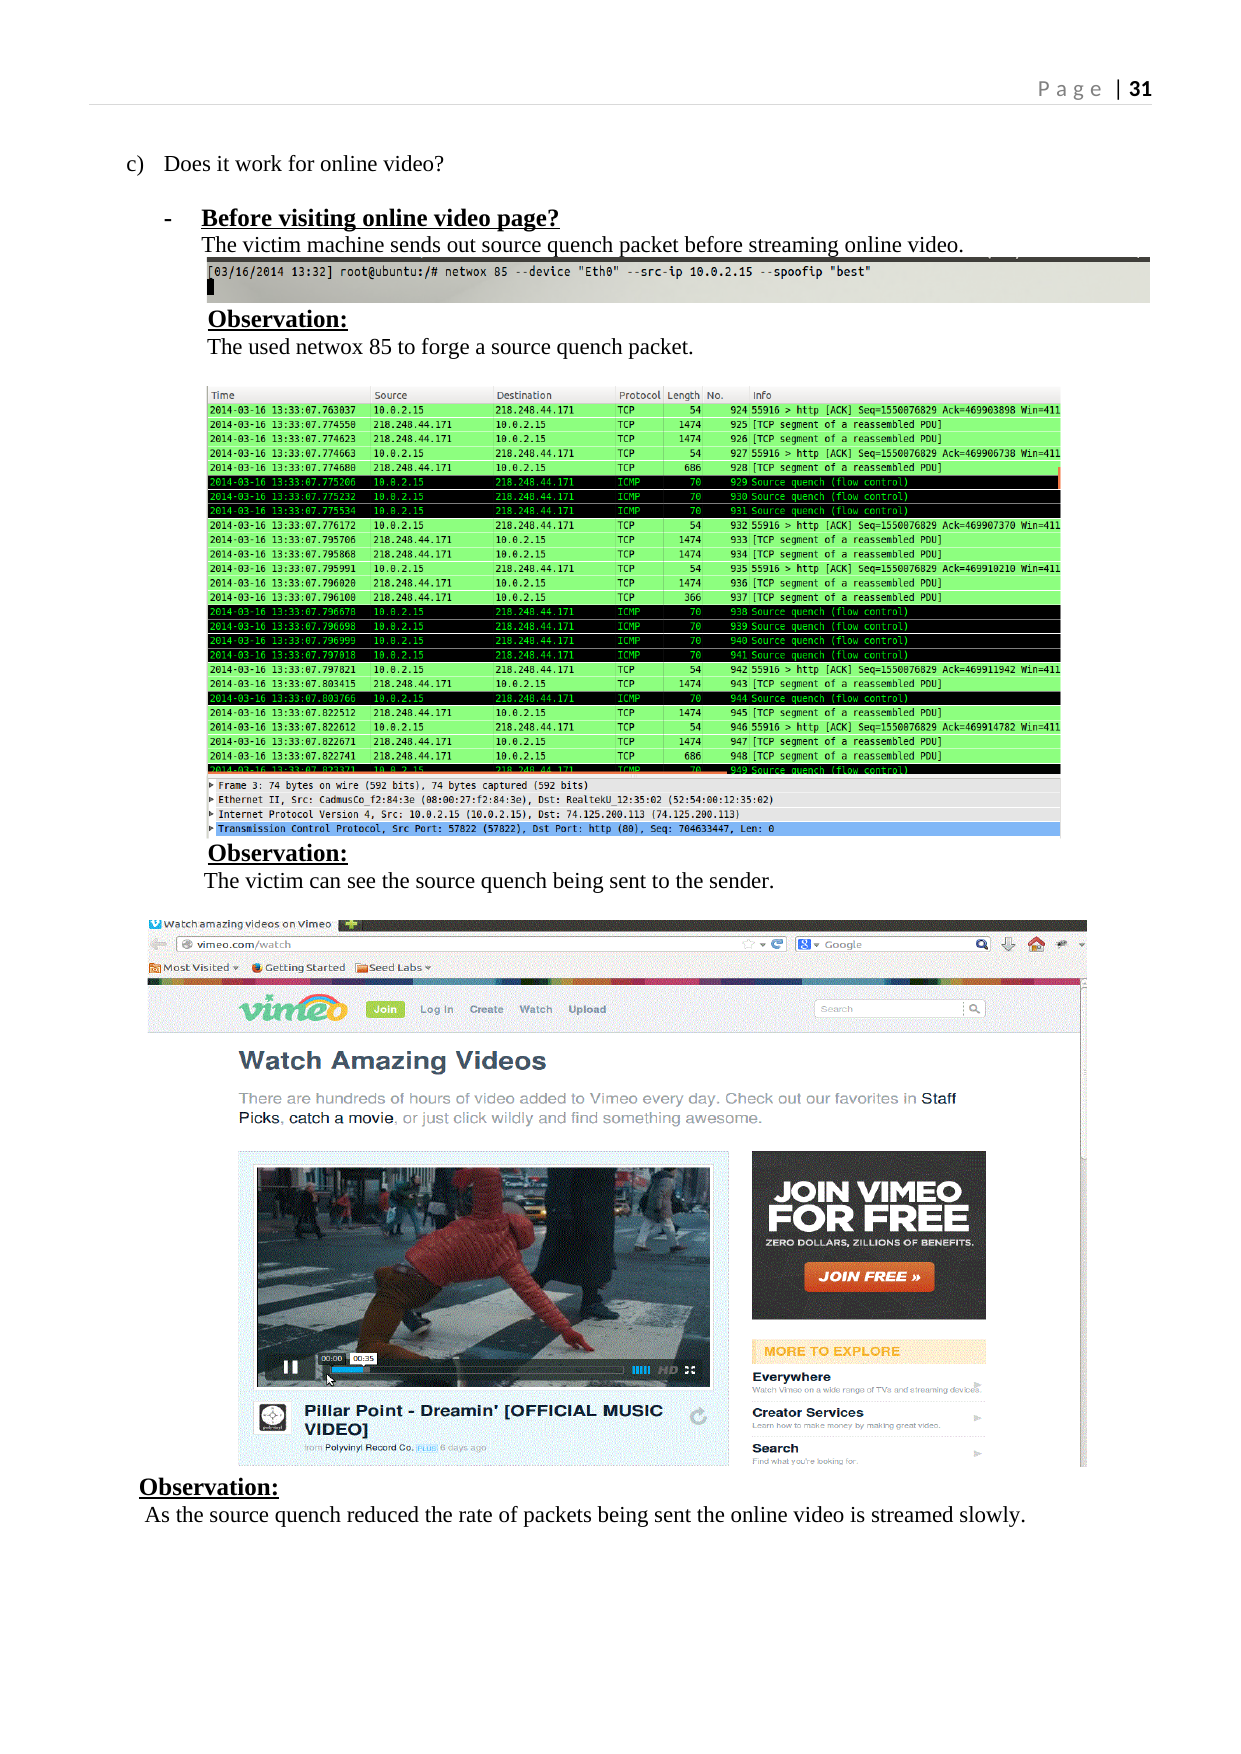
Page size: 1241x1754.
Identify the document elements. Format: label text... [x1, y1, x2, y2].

list The victim can see the source quench being sent to the sender. [164, 867, 1152, 893]
list The victim machine sends out source quench packet before streaming online video. [201, 231, 1152, 258]
text As the source quench reduced the rate of packets being sent the online video is streamed slowly. [89, 1501, 1152, 1528]
text Observation: [89, 838, 1152, 867]
picture [206, 386, 1065, 839]
list Before visiting online video page? [164, 203, 1152, 231]
text The used netwox 85 to forge a source quench packet. [207, 333, 1152, 360]
text Observation: [89, 304, 1152, 333]
list Does it work for online video? [126, 150, 1152, 176]
picture [206, 257, 1150, 305]
text Observation: [89, 1472, 1152, 1501]
picture [147, 920, 1089, 1473]
